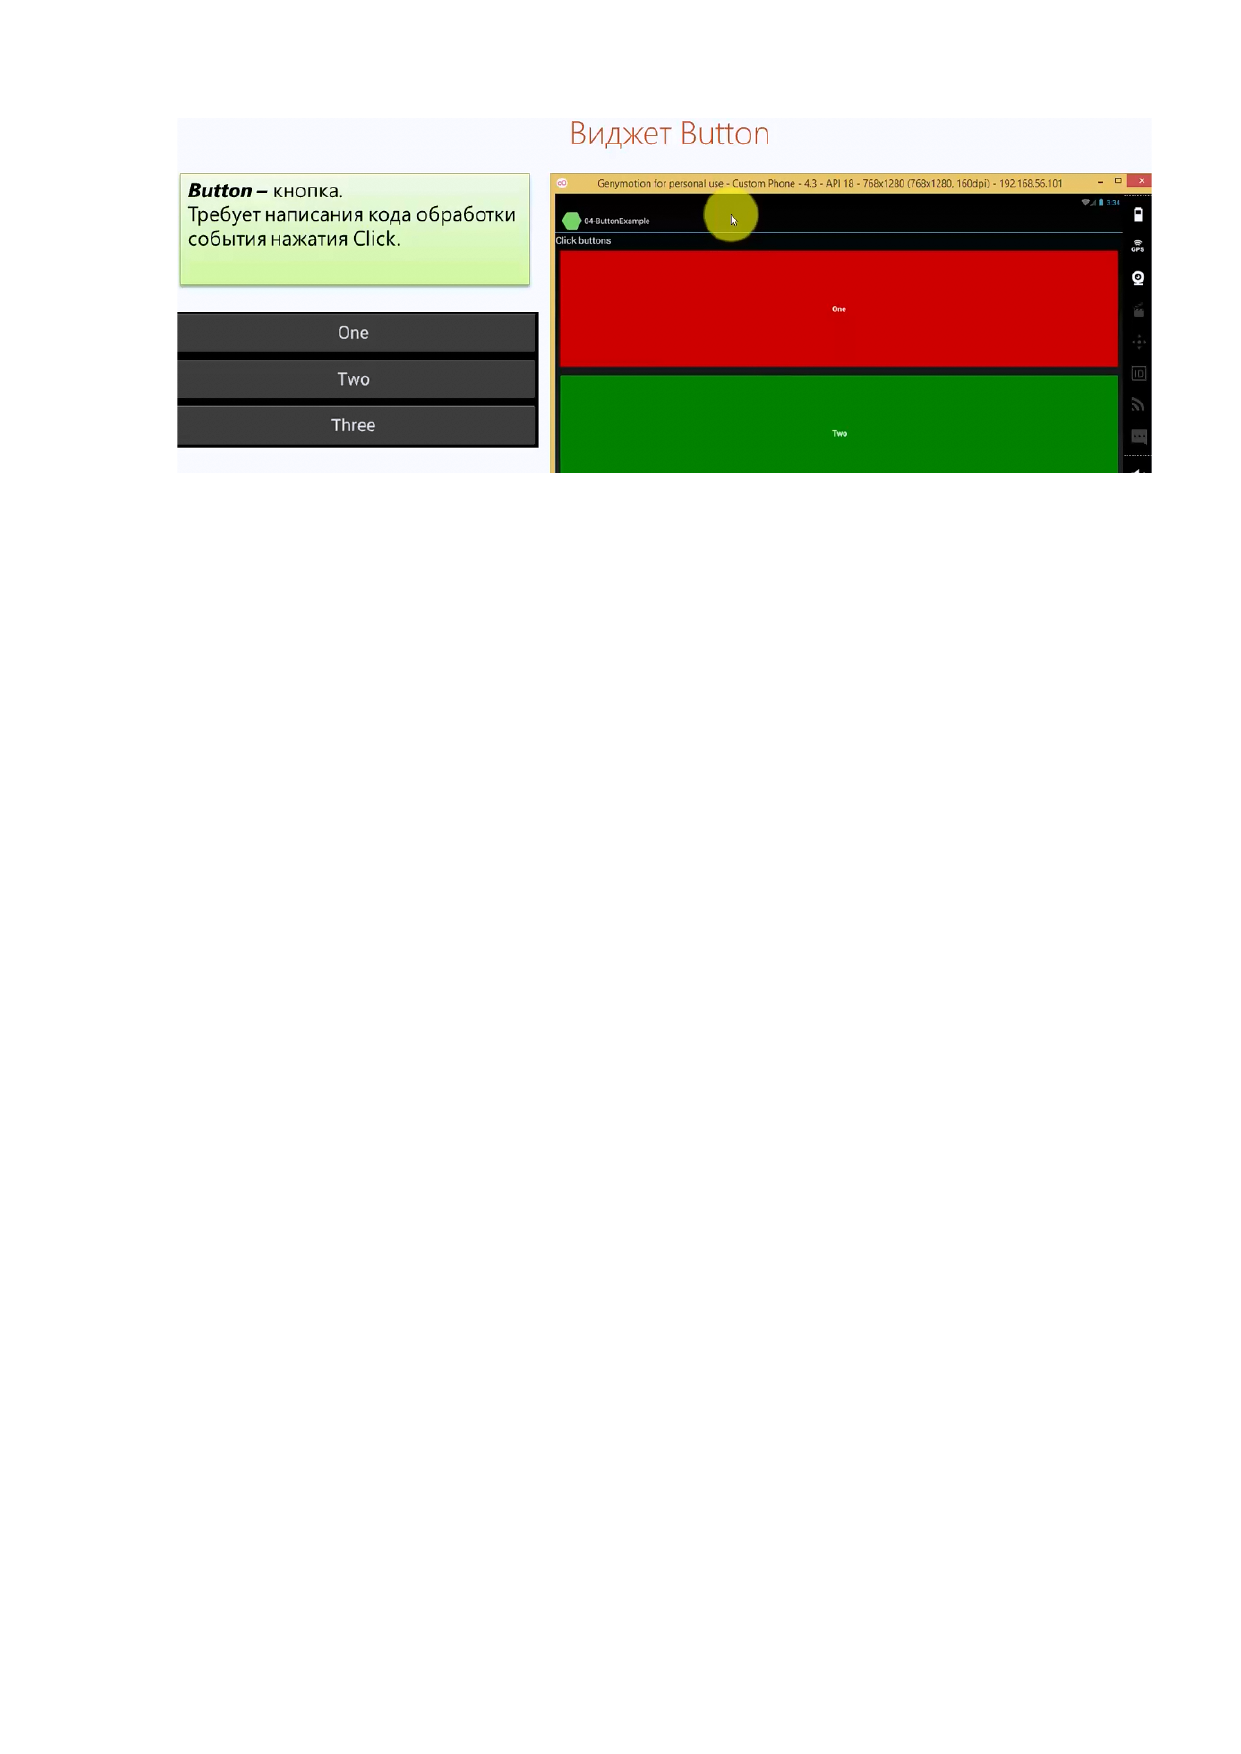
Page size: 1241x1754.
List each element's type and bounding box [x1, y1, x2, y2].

picture [177, 118, 1152, 473]
